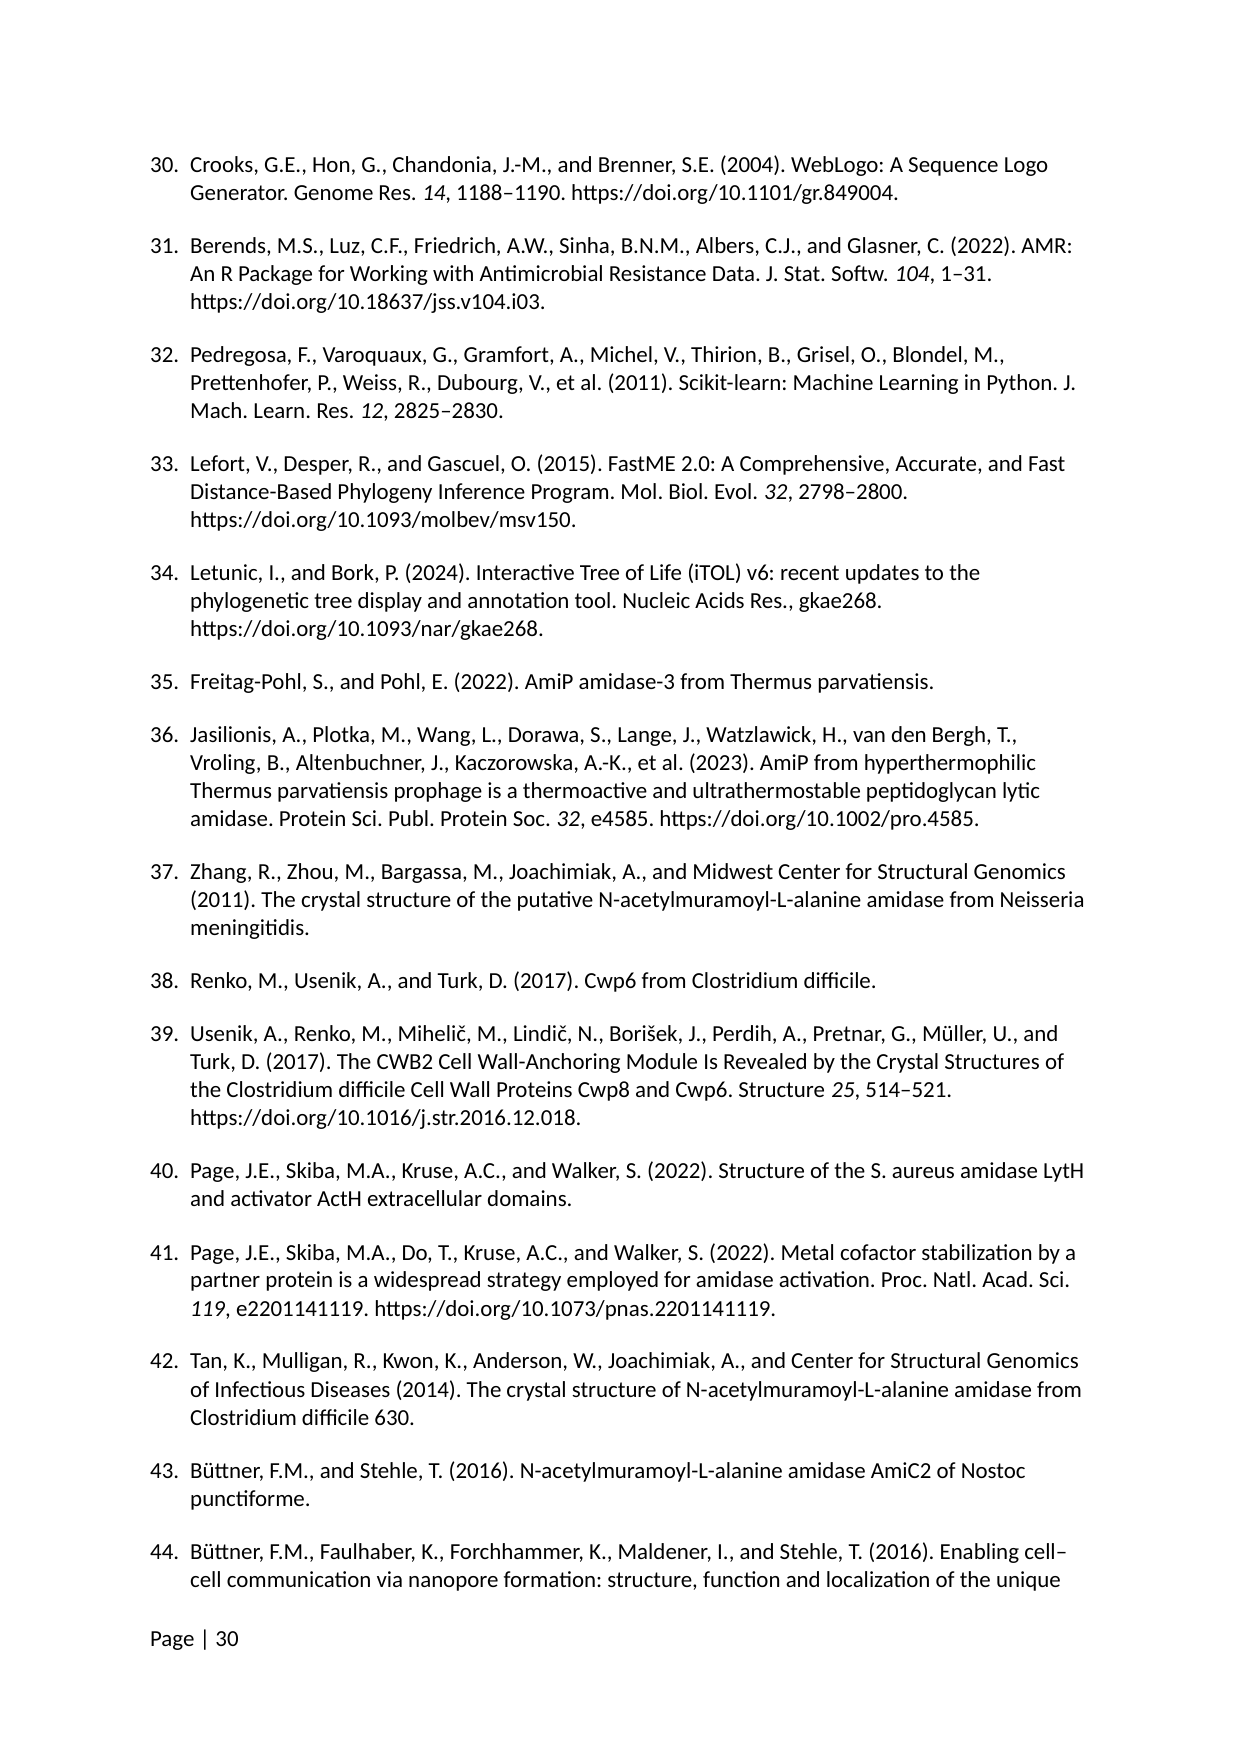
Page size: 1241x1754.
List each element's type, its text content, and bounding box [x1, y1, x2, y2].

text 32. Pedregosa, F., Varoquaux, G., Gramfort, A., Michel, V., Thirion, B., Grisel, O., Blondel, M., Prettenhofer, P., Weiss, R., Dubourg, V., et al. (2011). Scikit-learn: Machine Learning in Python. J. Mach. Learn. Res. 12, 2825–2830. [150, 340, 1090, 424]
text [150, 1537, 1090, 1593]
text 31. Berends, M.S., Luz, C.F., Friedrich, A.W., Sinha, B.N.M., Albers, C.J., and Glasner, C. (2022). AMR: An R Package for Working with Antimicrobial Resistance Data. J. Stat. Softw. 104, 1–31. https://doi.org/10.18637/jss.v104.i03. [150, 231, 1090, 315]
text 40. Page, J.E., Skiba, M.A., Kruse, A.C., and Walker, S. (2022). Structure of the S. aureus amidase LytH and activator ActH extracellular domains. [150, 1157, 1090, 1213]
text 41. Page, J.E., Skiba, M.A., Do, T., Kruse, A.C., and Walker, S. (2022). Metal cofactor stabilization by a partner protein is a widespread strategy employed for amidase activation. Proc. Natl. Acad. Sci. 119, e2201141119. https://doi.org/10.1073/pnas.2201141119. [150, 1238, 1090, 1322]
text 33. Lefort, V., Desper, R., and Gascuel, O. (2015). FastME 2.0: A Comprehensive, Accurate, and Fast Distance-Based Phylogeny Inference Program. Mol. Biol. Evol. 32, 2798–2800. https://doi.org/10.1093/molbev/msv150. [150, 449, 1090, 533]
text 38. Renko, M., Usenik, A., and Turk, D. (2017). Cwp6 from Clostridium difficile. [150, 966, 1090, 994]
text 34. Letunic, I., and Bork, P. (2024). Interactive Tree of Life (iTOL) v6: recent updates to the phylogenetic tree display and annotation tool. Nucleic Acids Res., gkae268. https://doi.org/10.1093/nar/gkae268. [150, 558, 1090, 642]
text 30. Crooks, G.E., Hon, G., Chandonia, J.-M., and Brenner, S.E. (2004). WebLogo: A Sequence Logo Generator. Genome Res. 14, 1188–1190. https://doi.org/10.1101/gr.849004. [150, 150, 1090, 206]
text 36. Jasilionis, A., Plotka, M., Wang, L., Dorawa, S., Lange, J., Watzlawick, H., van den Bergh, T., Vroling, B., Altenbuchner, J., Kaczorowska, A.-K., et al. (2023). AmiP from hyperthermophilic Thermus parvatiensis prophage is a thermoactive and ultrathermostable peptidoglycan lytic amidase. Protein Sci. Publ. Protein Soc. 32, e4585. https://doi.org/10.1002/pro.4585. [150, 720, 1090, 832]
text 37. Zhang, R., Zhou, M., Bargassa, M., Joachimiak, A., and Midwest Center for Structural Genomics (2011). The crystal structure of the putative N-acetylmuramoyl-L-alanine amidase from Neisseria meningitidis. [150, 857, 1090, 941]
text 35. Freitag-Pohl, S., and Pohl, E. (2022). AmiP amidase-3 from Thermus parvatiensis. [150, 667, 1090, 695]
text 43. Büttner, F.M., and Stehle, T. (2016). N-acetylmuramoyl-L-alanine amidase AmiC2 of Nostoc punctiforme. [150, 1456, 1090, 1512]
text 42. Tan, K., Mulligan, R., Kwon, K., Anderson, W., Joachimiak, A., and Center for Structural Genomics of Infectious Diseases (2014). The crystal structure of N-acetylmuramoyl-L-alanine amidase from Clostridium difficile 630. [150, 1347, 1090, 1431]
text 39. Usenik, A., Renko, M., Mihelič, M., Lindič, N., Borišek, J., Perdih, A., Pretnar, G., Müller, U., and Turk, D. (2017). The CWB2 Cell Wall-Anchoring Module Is Revealed by the Crystal Structures of the Clostridium difficile Cell Wall Proteins Cwp8 and Cwp6. Structure 25, 514–521. https://doi.org/10.1016/j.str.2016.12.018. [150, 1019, 1090, 1132]
